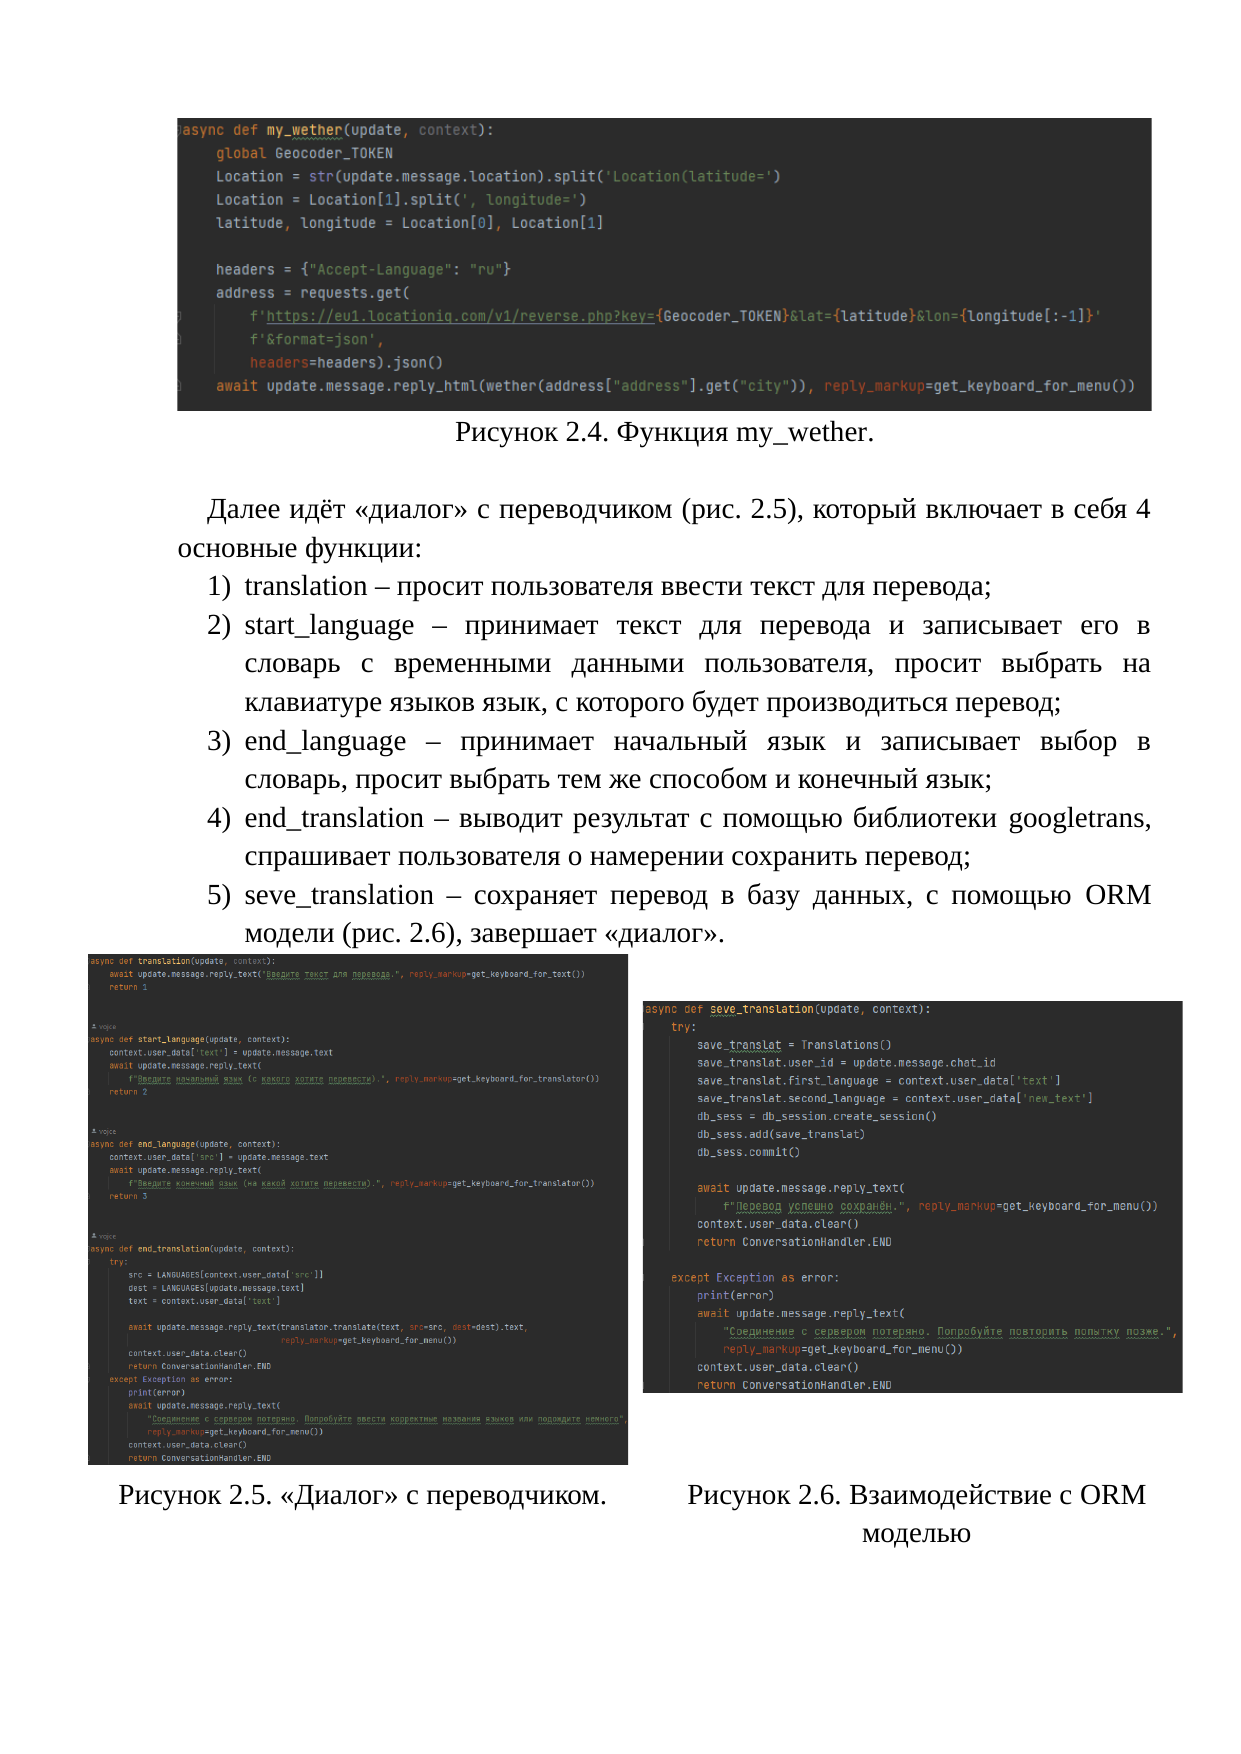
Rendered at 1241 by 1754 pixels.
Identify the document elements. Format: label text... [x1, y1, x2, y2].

list seve_translation – сохраняет перевод в базу данных, с помощью ORM модели (рис. 2.6), завершает «диалог». [207, 877, 1152, 949]
list Рисунок 2.5. «Диалог» с переводчиком. Рисунок 2.6. Взаимодействие с ORM 999999999999999999999999999999999999999999999999999моделью [118, 1477, 1152, 1549]
list end_language – принимает начальный язык и записывает выбор в словарь, просит выбрать тем же способом и конечный язык; [207, 723, 1152, 795]
list end_translation – выводит результат с помощью библиотеки googletrans, спрашивает пользователя о намерении сохранить перевод; [207, 800, 1152, 872]
picture [87, 954, 628, 1464]
picture [642, 1001, 1183, 1392]
list start_language – принимает текст для перевода и записывает его в словарь с временными данными пользователя, просит выбрать на клавиатуре языков язык, с которого будет производиться перевод; [207, 607, 1152, 718]
picture [177, 118, 1152, 411]
list Далее идёт «диалог» с переводчиком (рис. 2.5), который включает в себя 4 основные функции: [177, 491, 1152, 563]
list translation – просит пользователя ввести текст для перевода; [207, 568, 1152, 602]
list Рисунок 2.4. Функция my_wether. [177, 414, 1152, 448]
